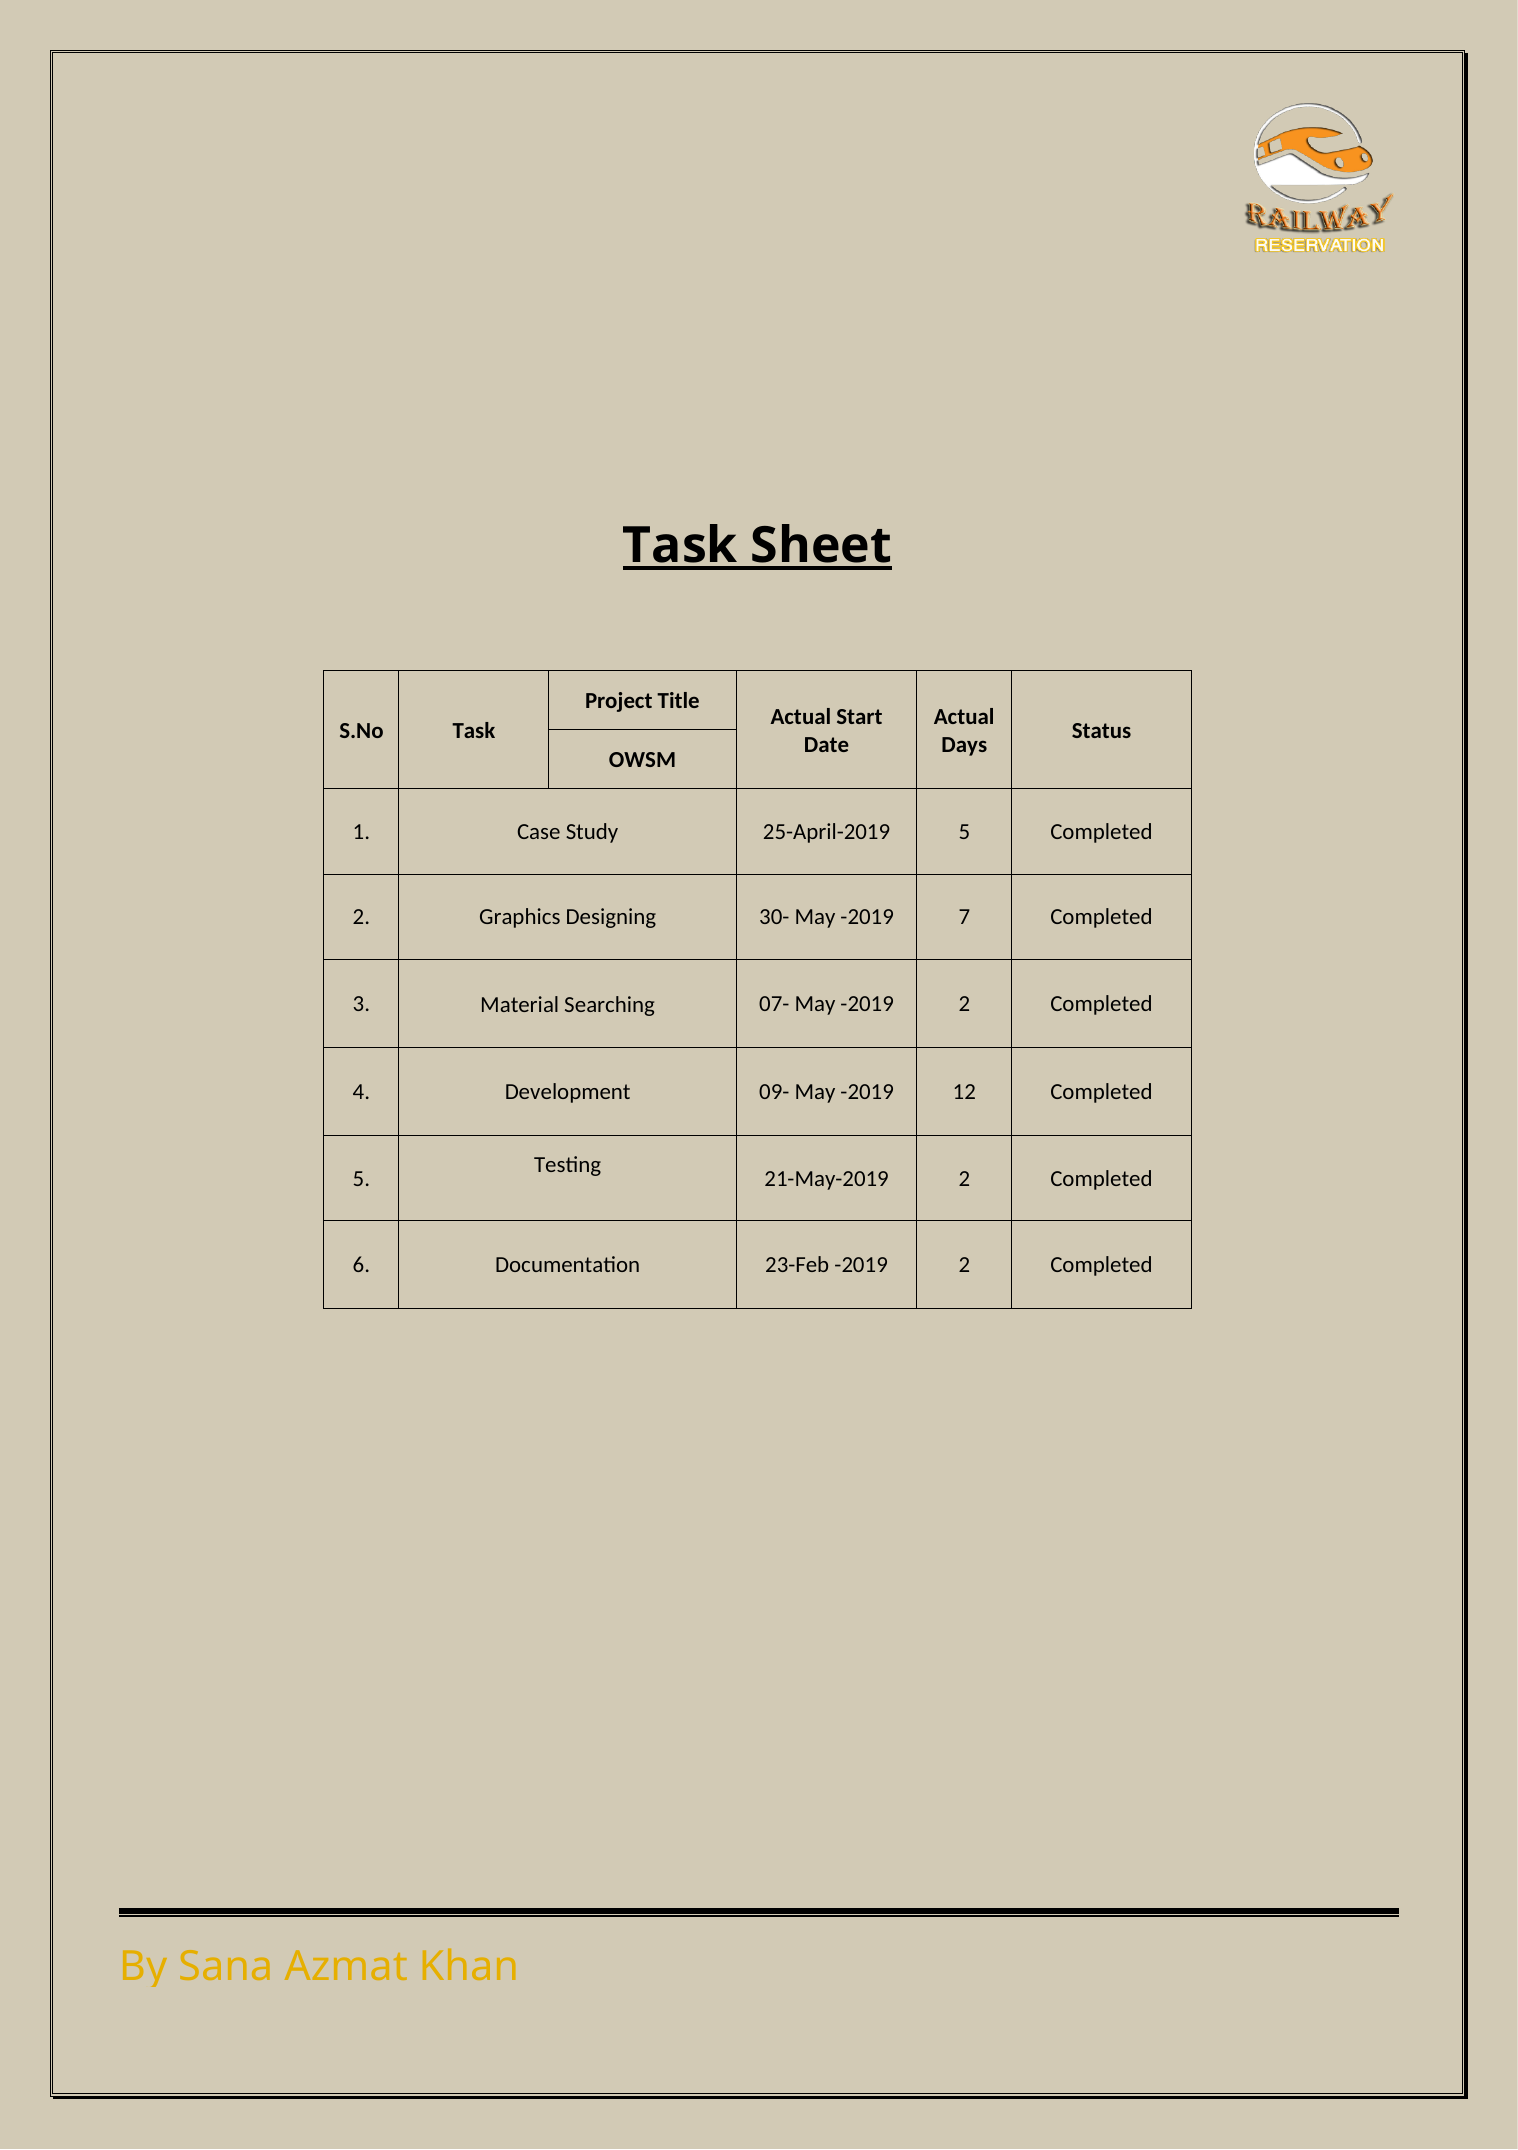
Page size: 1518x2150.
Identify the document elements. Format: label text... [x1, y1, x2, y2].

table_cell 09- May -2019 [737, 1048, 916, 1135]
table_cell 7 [917, 875, 1011, 958]
table_cell 30- May -2019 [737, 875, 916, 958]
table_cell 4. [324, 1048, 398, 1135]
table_header Task [399, 671, 548, 788]
table_cell 12 [917, 1048, 1011, 1135]
table_cell 5. [324, 1136, 398, 1220]
table_header Actual Start Date [737, 671, 916, 788]
table_cell Case Study [399, 789, 736, 873]
table_cell 21-May-2019 [737, 1136, 916, 1220]
table_cell 2. [324, 875, 398, 958]
table_cell 5 [917, 789, 1011, 873]
table_cell OWSM [549, 730, 736, 788]
table_cell 25-April-2019 [737, 789, 916, 873]
table_cell Documentation [399, 1221, 736, 1308]
table_cell Completed [1012, 1136, 1191, 1220]
table_cell Completed [1012, 960, 1191, 1047]
table_header Actual Days [917, 671, 1011, 788]
table_cell 23-Feb -2019 [737, 1221, 916, 1308]
table_cell Completed [1012, 789, 1191, 873]
table_cell Testing [399, 1136, 736, 1220]
table_cell 07- May -2019 [737, 960, 916, 1047]
table_cell Completed [1012, 875, 1191, 958]
table_cell Material Searching [399, 960, 736, 1047]
table_cell Development [399, 1048, 736, 1135]
table_header Project Title [549, 671, 736, 729]
table_header Status [1012, 671, 1191, 788]
table_cell 6. [324, 1221, 398, 1308]
table_cell Completed [1012, 1221, 1191, 1308]
table_cell 1. [324, 789, 398, 873]
table_cell 2 [917, 1136, 1011, 1220]
table_cell 2 [917, 1221, 1011, 1308]
table_cell 3. [324, 960, 398, 1047]
text Task Sheet [150, 509, 1364, 577]
table_cell Graphics Designing [399, 875, 736, 958]
table_cell Completed [1012, 1048, 1191, 1135]
table_header S.No [324, 671, 398, 788]
table_cell 2 [917, 960, 1011, 1047]
picture [1132, 73, 1462, 282]
